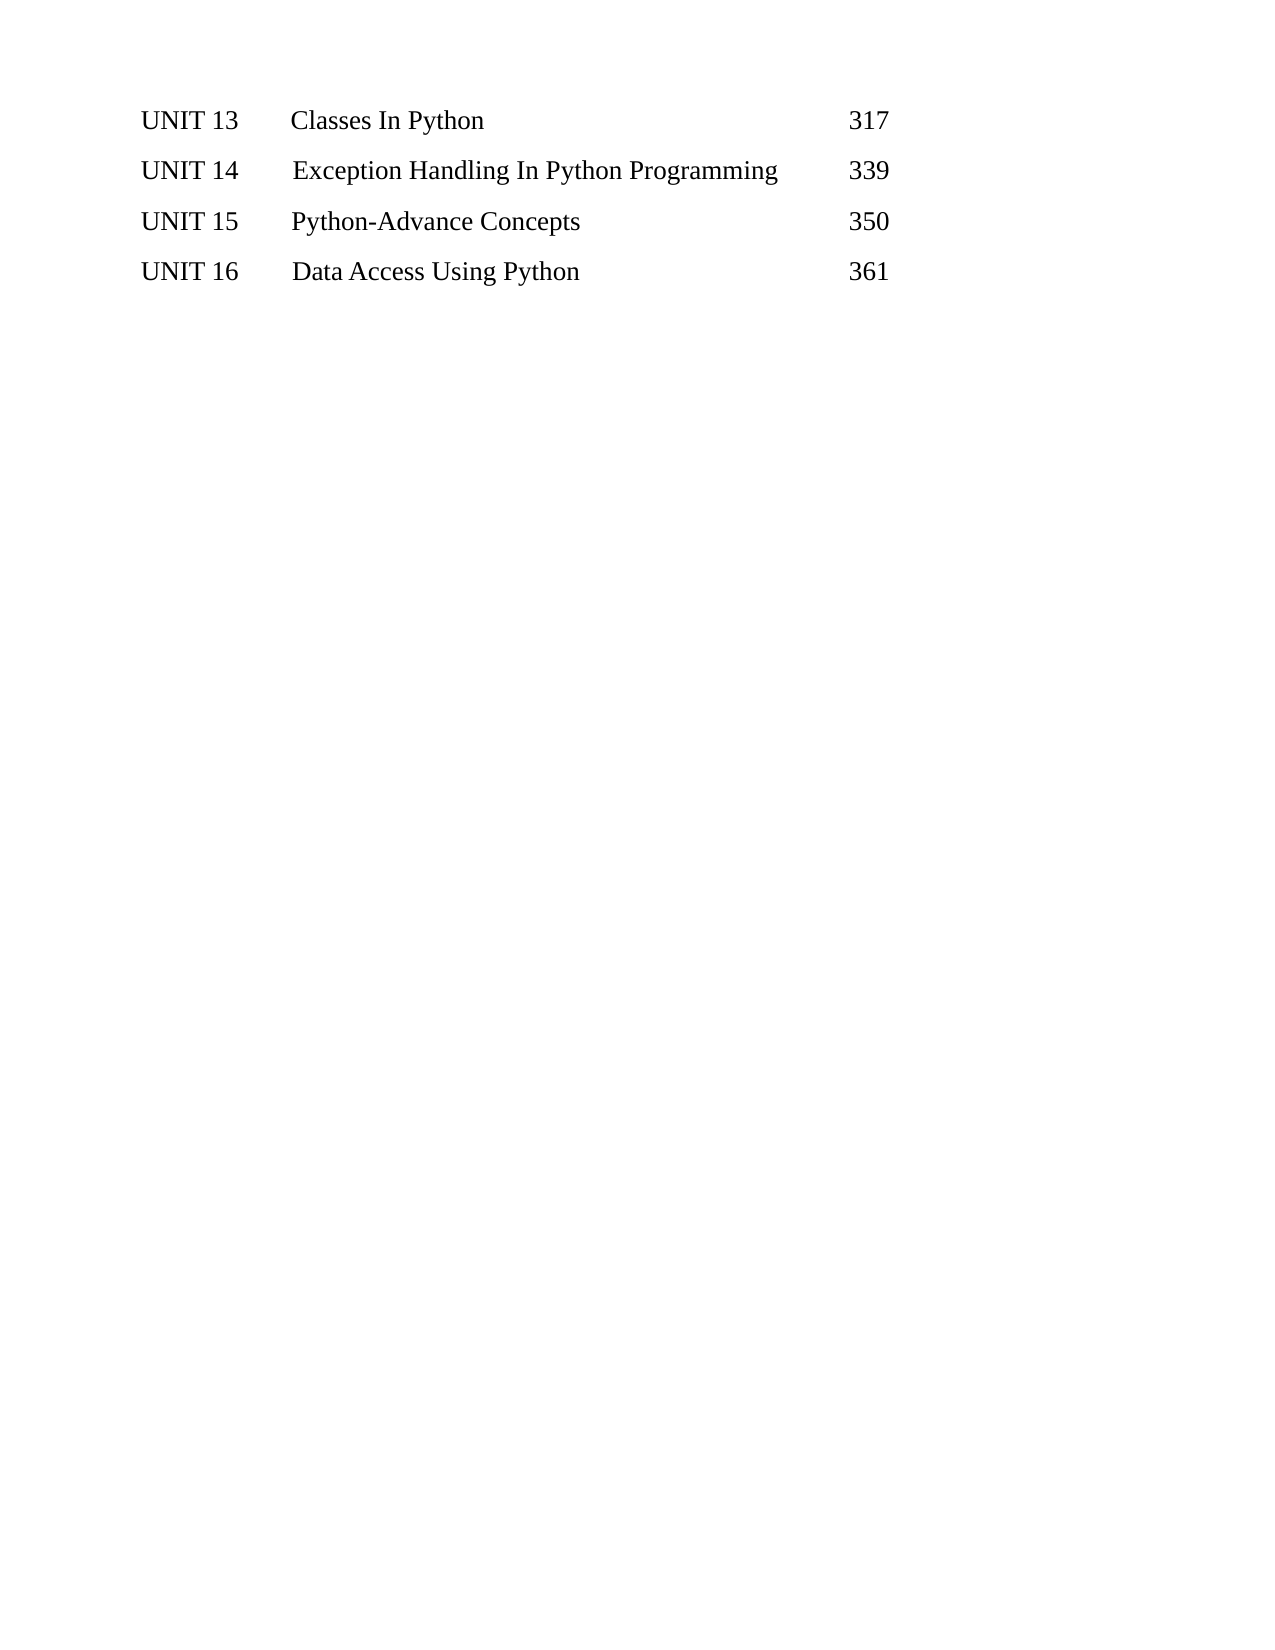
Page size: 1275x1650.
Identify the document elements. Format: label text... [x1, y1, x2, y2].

text UNIT 15 Python-Advance Concepts 350 [114, 204, 1152, 236]
text UNIT 16 Data Access Using Python 361 [114, 255, 1152, 286]
text UNIT 14 Exception Handling In Python Programming 339 [114, 154, 1152, 186]
text UNIT 13 Classes In Python 317 [114, 104, 1152, 135]
